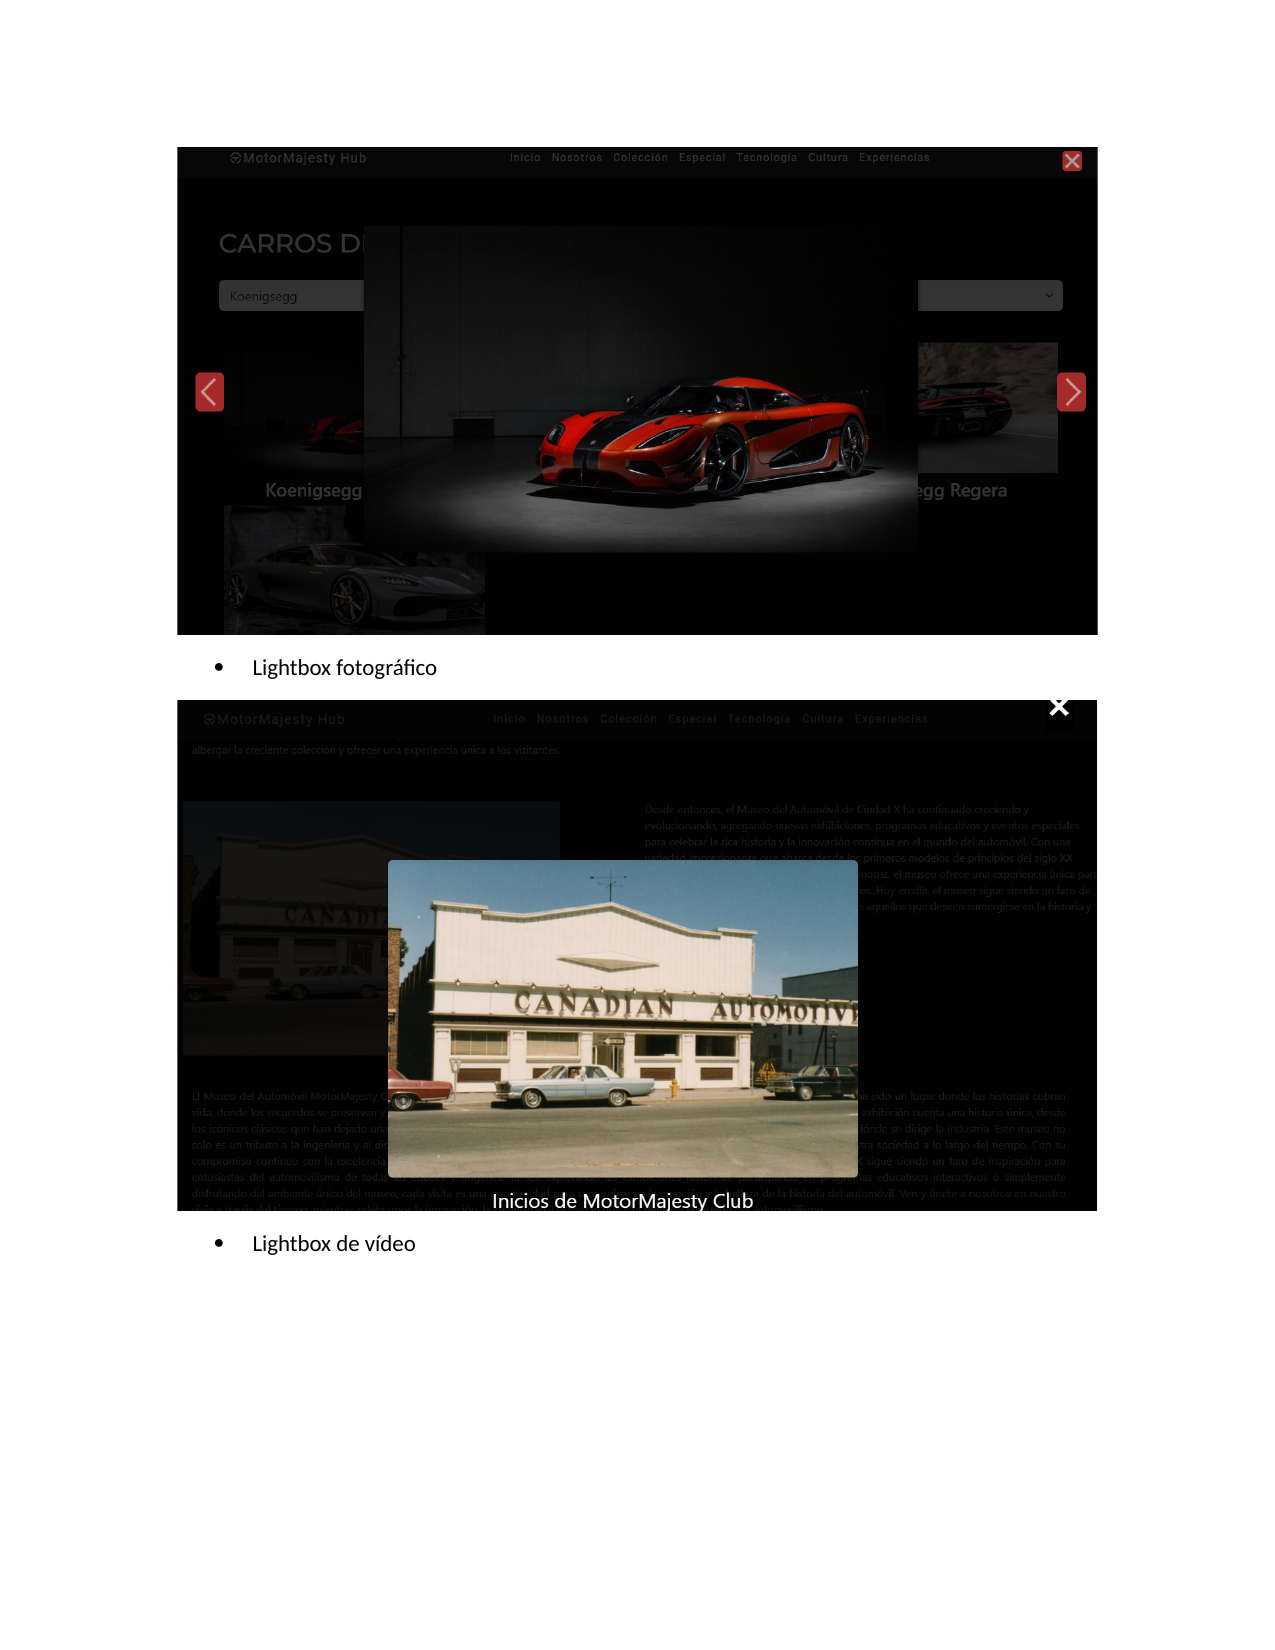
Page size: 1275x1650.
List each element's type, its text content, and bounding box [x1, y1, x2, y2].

picture [177, 700, 1098, 1211]
list Lightbox de vídeo [215, 1229, 1098, 1257]
picture [177, 147, 1098, 635]
list Lightbox fotográfico [215, 653, 1098, 681]
